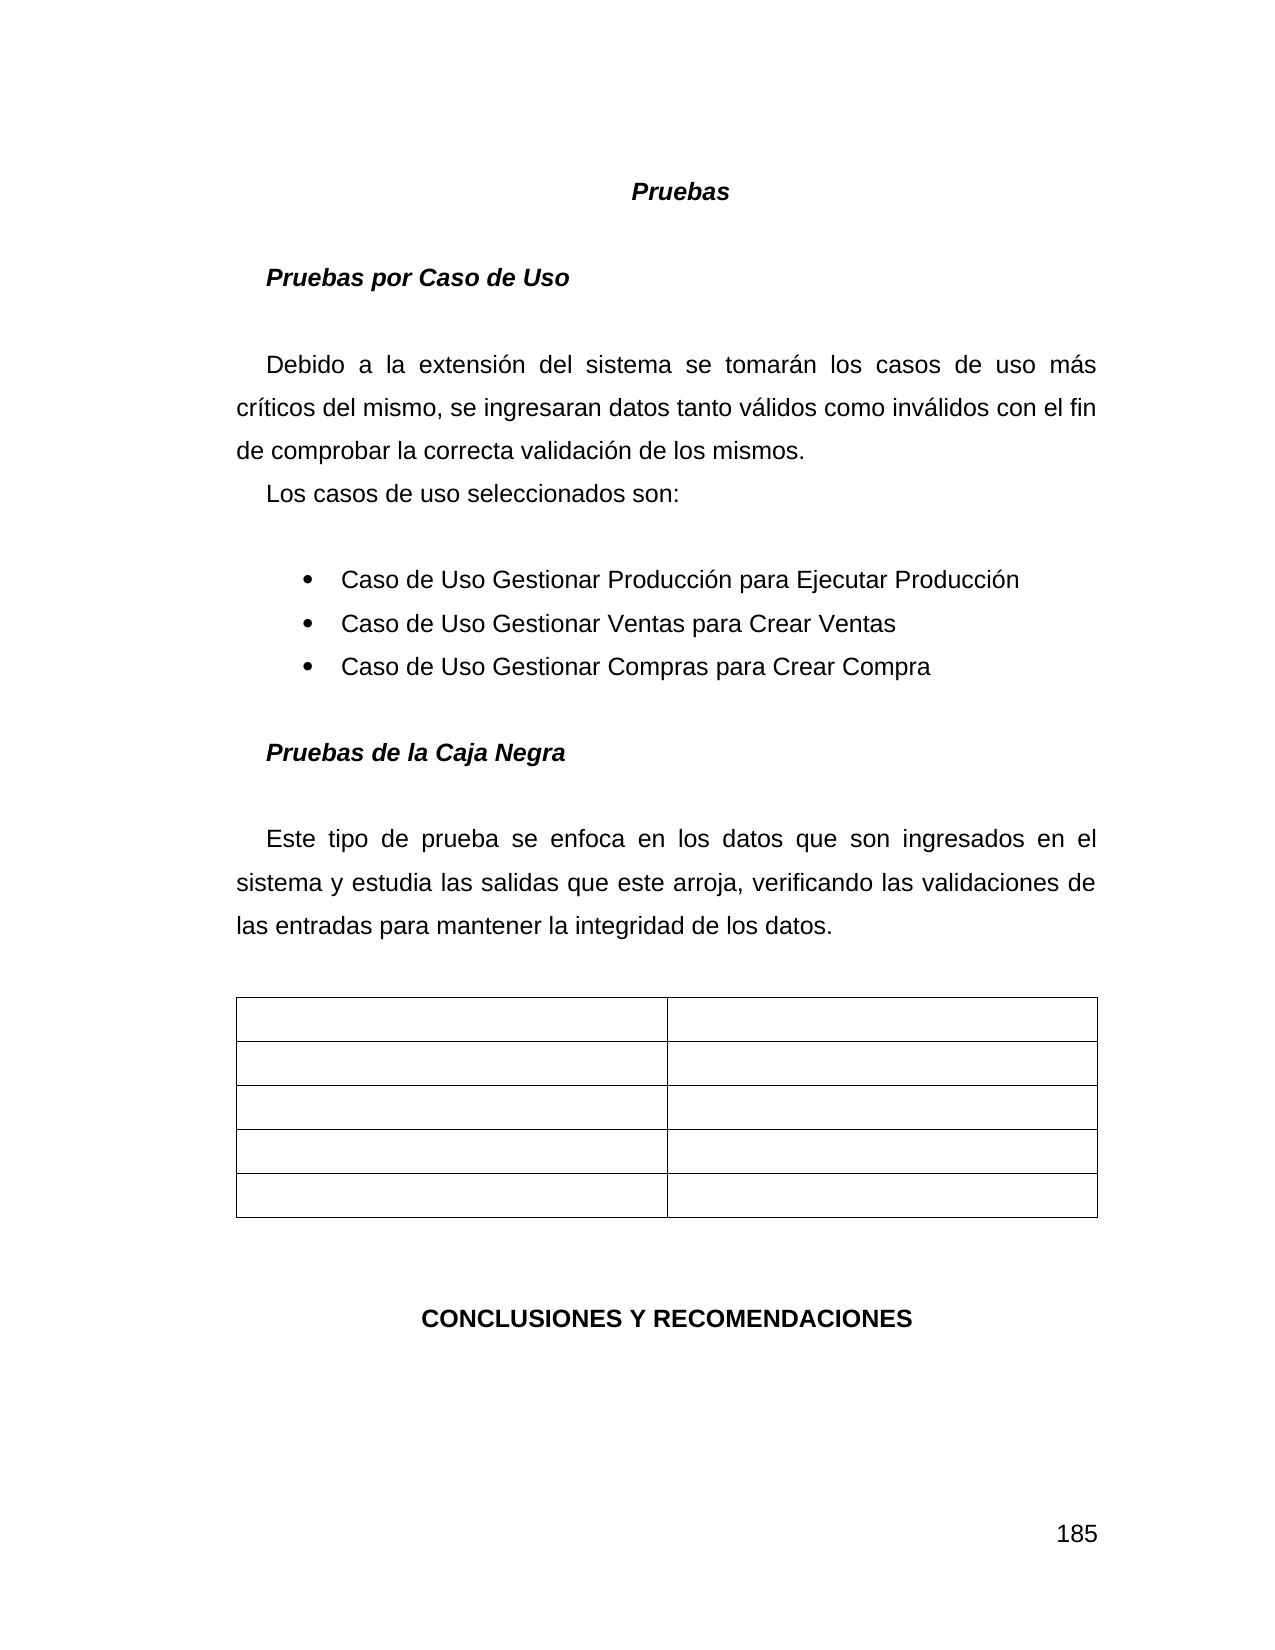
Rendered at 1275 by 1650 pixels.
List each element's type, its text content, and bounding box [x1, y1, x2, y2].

list Caso de Uso Gestionar Ventas para Crear Ventas [303, 608, 1098, 637]
table_cell [237, 1042, 667, 1085]
list Caso de Uso Gestionar Compras para Crear Compra [303, 652, 1098, 681]
text Los casos de uso seleccionados son: [236, 479, 1098, 508]
text Pruebas de la Caja Negra [236, 738, 1098, 767]
text Pruebas por Caso de Uso [236, 263, 1098, 292]
text Pruebas [236, 177, 1098, 206]
table_cell [237, 1130, 667, 1173]
table_header [237, 998, 667, 1041]
table_cell [237, 1086, 667, 1129]
table_header [668, 998, 1097, 1041]
table_cell [668, 1174, 1097, 1217]
text CONCLUSIONES Y RECOMENDACIONES [236, 1304, 1098, 1333]
text Debido a la extensión del sistema se tomarán los casos de uso más críticos del mismo, se ingresaran datos tanto válidos como inválidos con el fin de comprobar la correcta validación de los mismos. [236, 350, 1098, 465]
text Este tipo de prueba se enfoca en los datos que son ingresados en el sistema y estudia las salidas que este arroja, verificando las validaciones de las entradas para mantener la integridad de los datos. [236, 824, 1098, 939]
table_cell [668, 1042, 1097, 1085]
list Caso de Uso Gestionar Producción para Ejecutar Producción [303, 565, 1098, 594]
table_cell [668, 1086, 1097, 1129]
table_cell [668, 1130, 1097, 1173]
table_cell [237, 1174, 667, 1217]
